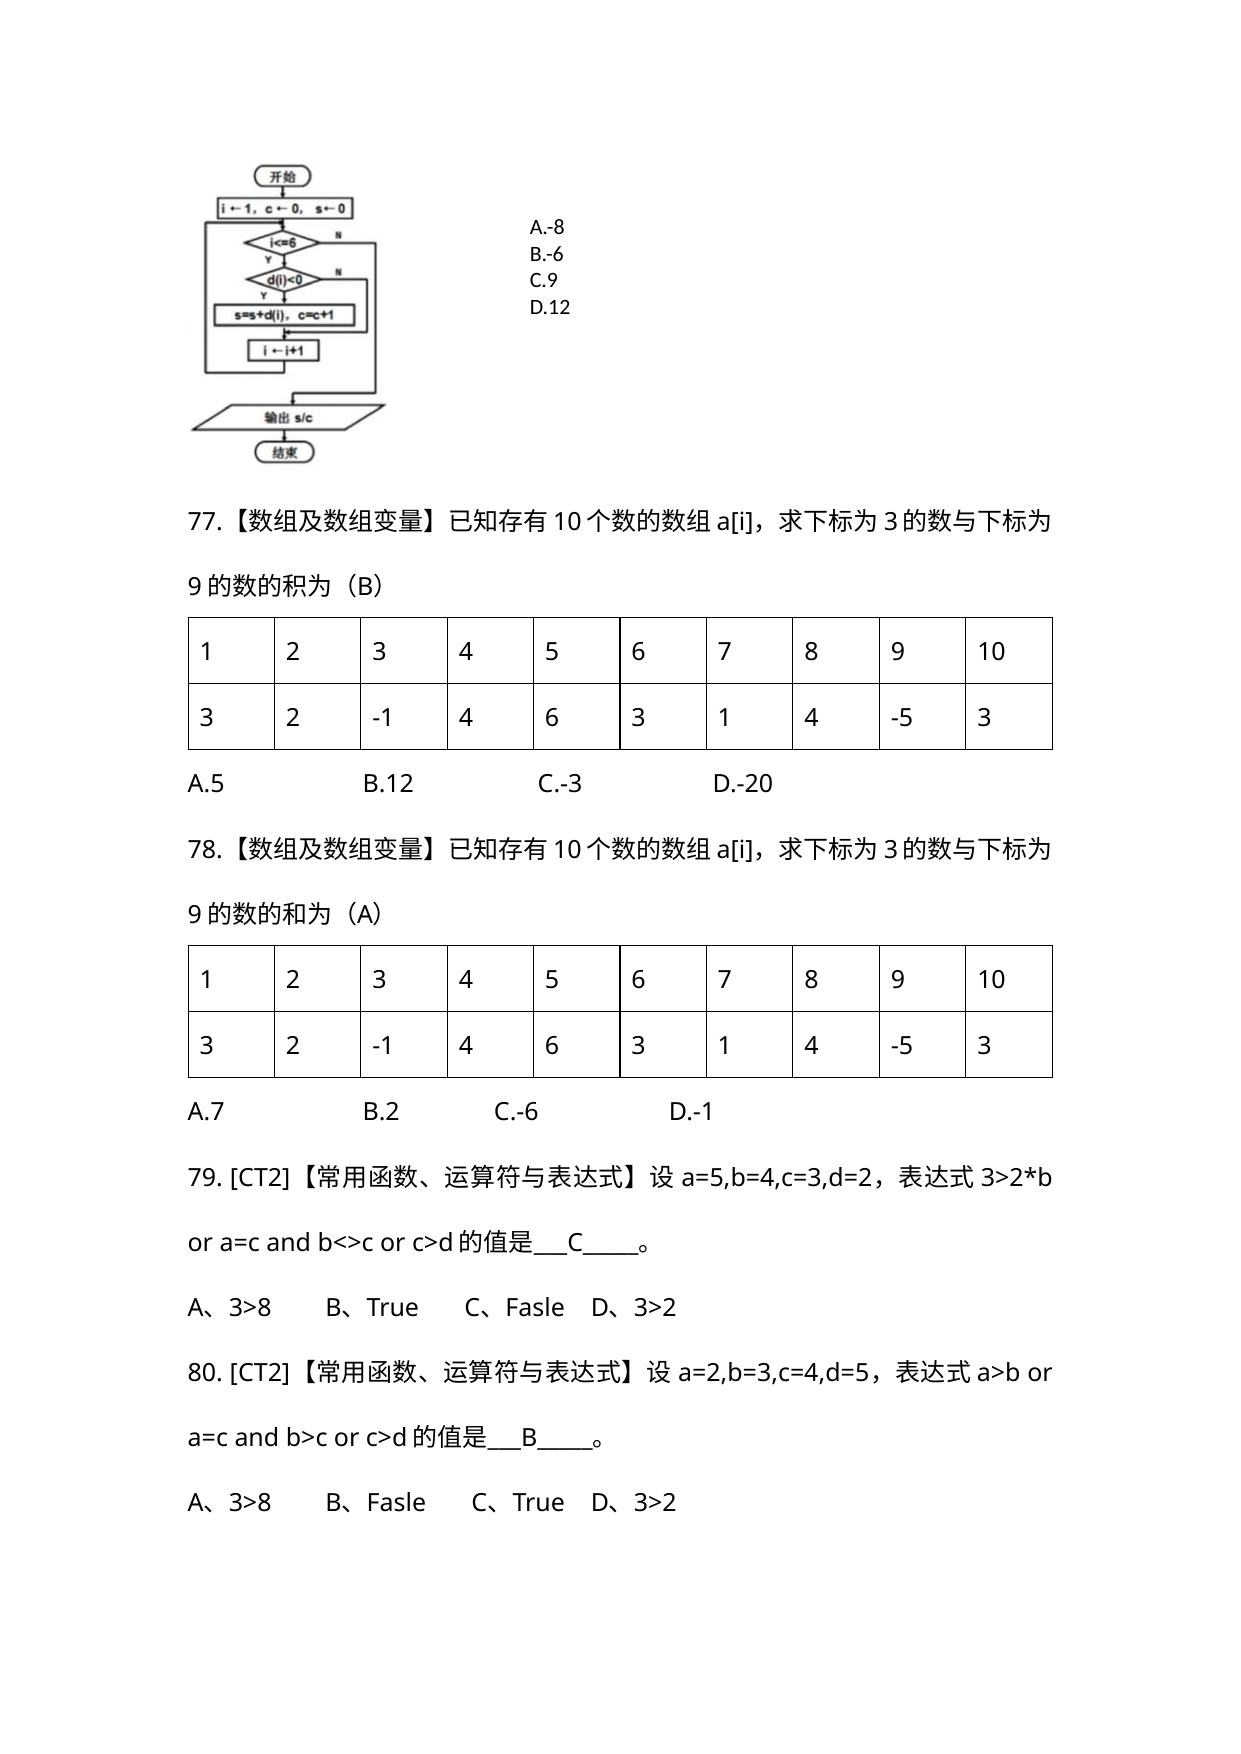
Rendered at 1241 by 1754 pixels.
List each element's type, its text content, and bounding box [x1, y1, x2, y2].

table_cell 4 [793, 684, 879, 749]
text 77.【数组及数组变量】已知存有10个数的数组a[i]，求下标为3的数与下标为9的数的积为（B） [187, 487, 1053, 617]
table_header 5 [534, 618, 619, 683]
table_cell 4 [448, 684, 533, 749]
table_header 10 [966, 618, 1052, 683]
table_header 6 [621, 618, 706, 683]
table_header 1 [189, 618, 274, 683]
table_header 4 [448, 946, 533, 1011]
table_header 9 [880, 946, 965, 1011]
table_header 9 [880, 618, 965, 683]
text 80. [CT2]【常用函数、运算符与表达式】设a=2,b=3,c=4,d=5，表达式a>b or a=c and b>c or c>d的值是___B_____。 [187, 1338, 1053, 1468]
table_cell 1 [707, 684, 792, 749]
table_header 4 [448, 618, 533, 683]
text A.5 B.12 C.-3 D.-20 [187, 750, 1053, 815]
table_cell 3 [189, 1012, 274, 1077]
table_cell -5 [880, 684, 965, 749]
text A、3>8 B、Fasle C、True D、3>2 [187, 1468, 1053, 1533]
table_cell 3 [189, 684, 274, 749]
table_header 3 [361, 618, 447, 683]
text A.7 B.2 C.-6 D.-1 [187, 1078, 1053, 1143]
text A、3>8 B、True C、Fasle D、3>2 [187, 1273, 1053, 1338]
table_header 3 [361, 946, 447, 1011]
table_header 7 [707, 946, 792, 1011]
table_cell 6 [534, 1012, 619, 1077]
table_header 7 [707, 618, 792, 683]
table_cell 3 [966, 1012, 1052, 1077]
table_header 2 [275, 618, 360, 683]
table_header 8 [793, 618, 879, 683]
table_cell 1 [707, 1012, 792, 1077]
table_cell 4 [793, 1012, 879, 1077]
table_cell -1 [361, 684, 447, 749]
table_cell 3 [966, 684, 1052, 749]
table_cell 6 [534, 684, 619, 749]
table_header 8 [793, 946, 879, 1011]
table_cell -1 [361, 1012, 447, 1077]
table_cell 3 [621, 1012, 706, 1077]
table_cell -5 [880, 1012, 965, 1077]
table_header 5 [534, 946, 619, 1011]
table_cell 2 [275, 684, 360, 749]
text 79. [CT2]【常用函数、运算符与表达式】设a=5,b=4,c=3,d=2，表达式3>2*b or a=c and b<>c or c>d的值是___C_____。 [187, 1143, 1053, 1273]
table_header 2 [275, 946, 360, 1011]
table_cell 3 [621, 684, 706, 749]
table_header 1 [189, 946, 274, 1011]
table_header 6 [621, 946, 706, 1011]
table_cell 2 [275, 1012, 360, 1077]
picture [187, 162, 391, 470]
table_header 10 [966, 946, 1052, 1011]
table_cell 4 [448, 1012, 533, 1077]
text 78.【数组及数组变量】已知存有10个数的数组a[i]，求下标为3的数与下标为9的数的和为（A） [187, 815, 1053, 945]
